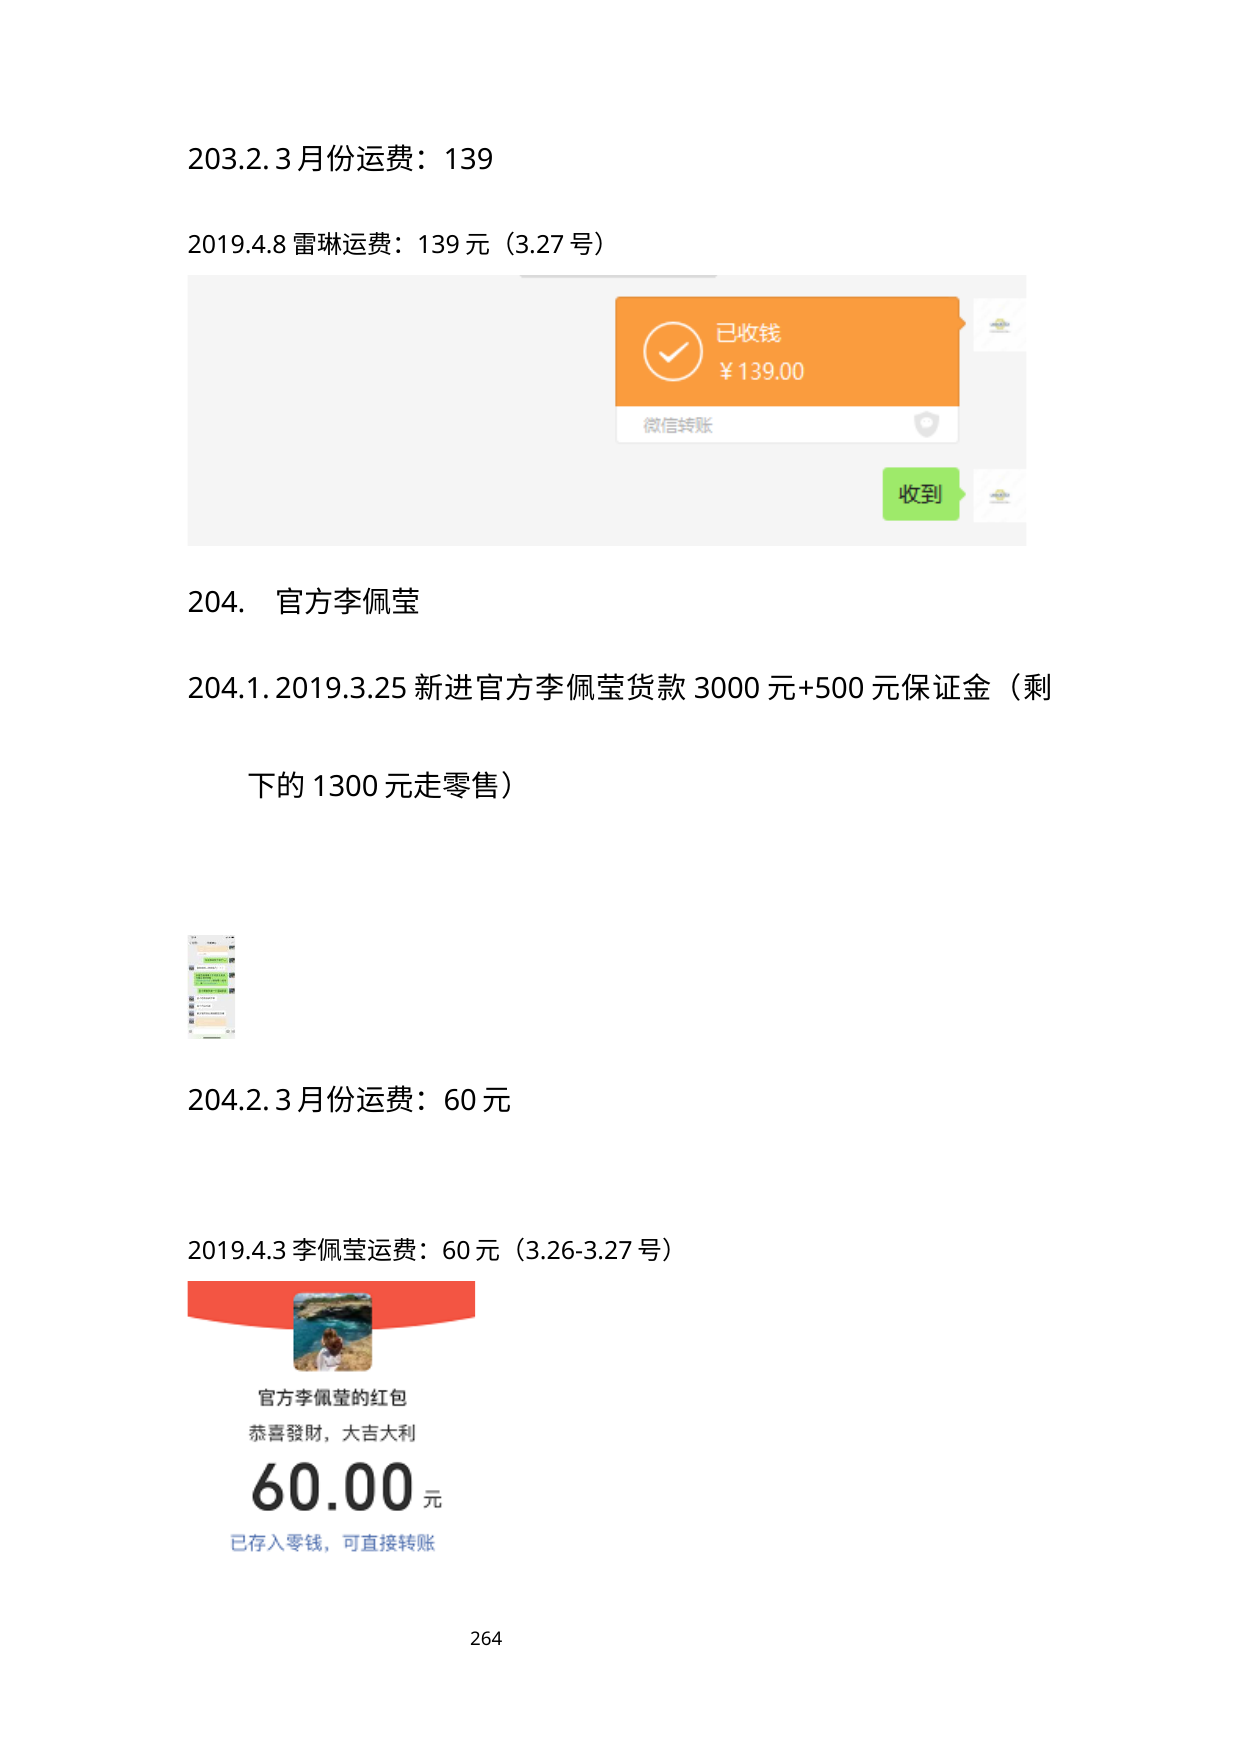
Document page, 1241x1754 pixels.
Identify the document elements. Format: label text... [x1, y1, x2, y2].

text 2019.4.8雷琳运费：139元（3.27号） [187, 210, 1053, 275]
subtitle 官方李佩莹 [187, 568, 1053, 633]
picture [187, 275, 1027, 546]
subtitle 2019.3.25新进官方李佩莹货款3000元+500元保证金（剩下的1300元走零售） [187, 654, 1053, 816]
text 2019.4.3李佩莹运费：60元（3.26-3.27号） [187, 1216, 1053, 1281]
subtitle 3月份运费：139 [187, 124, 1053, 189]
picture [187, 935, 236, 1039]
picture [187, 1281, 476, 1561]
subtitle 3月份运费：60元 [187, 1065, 1053, 1130]
